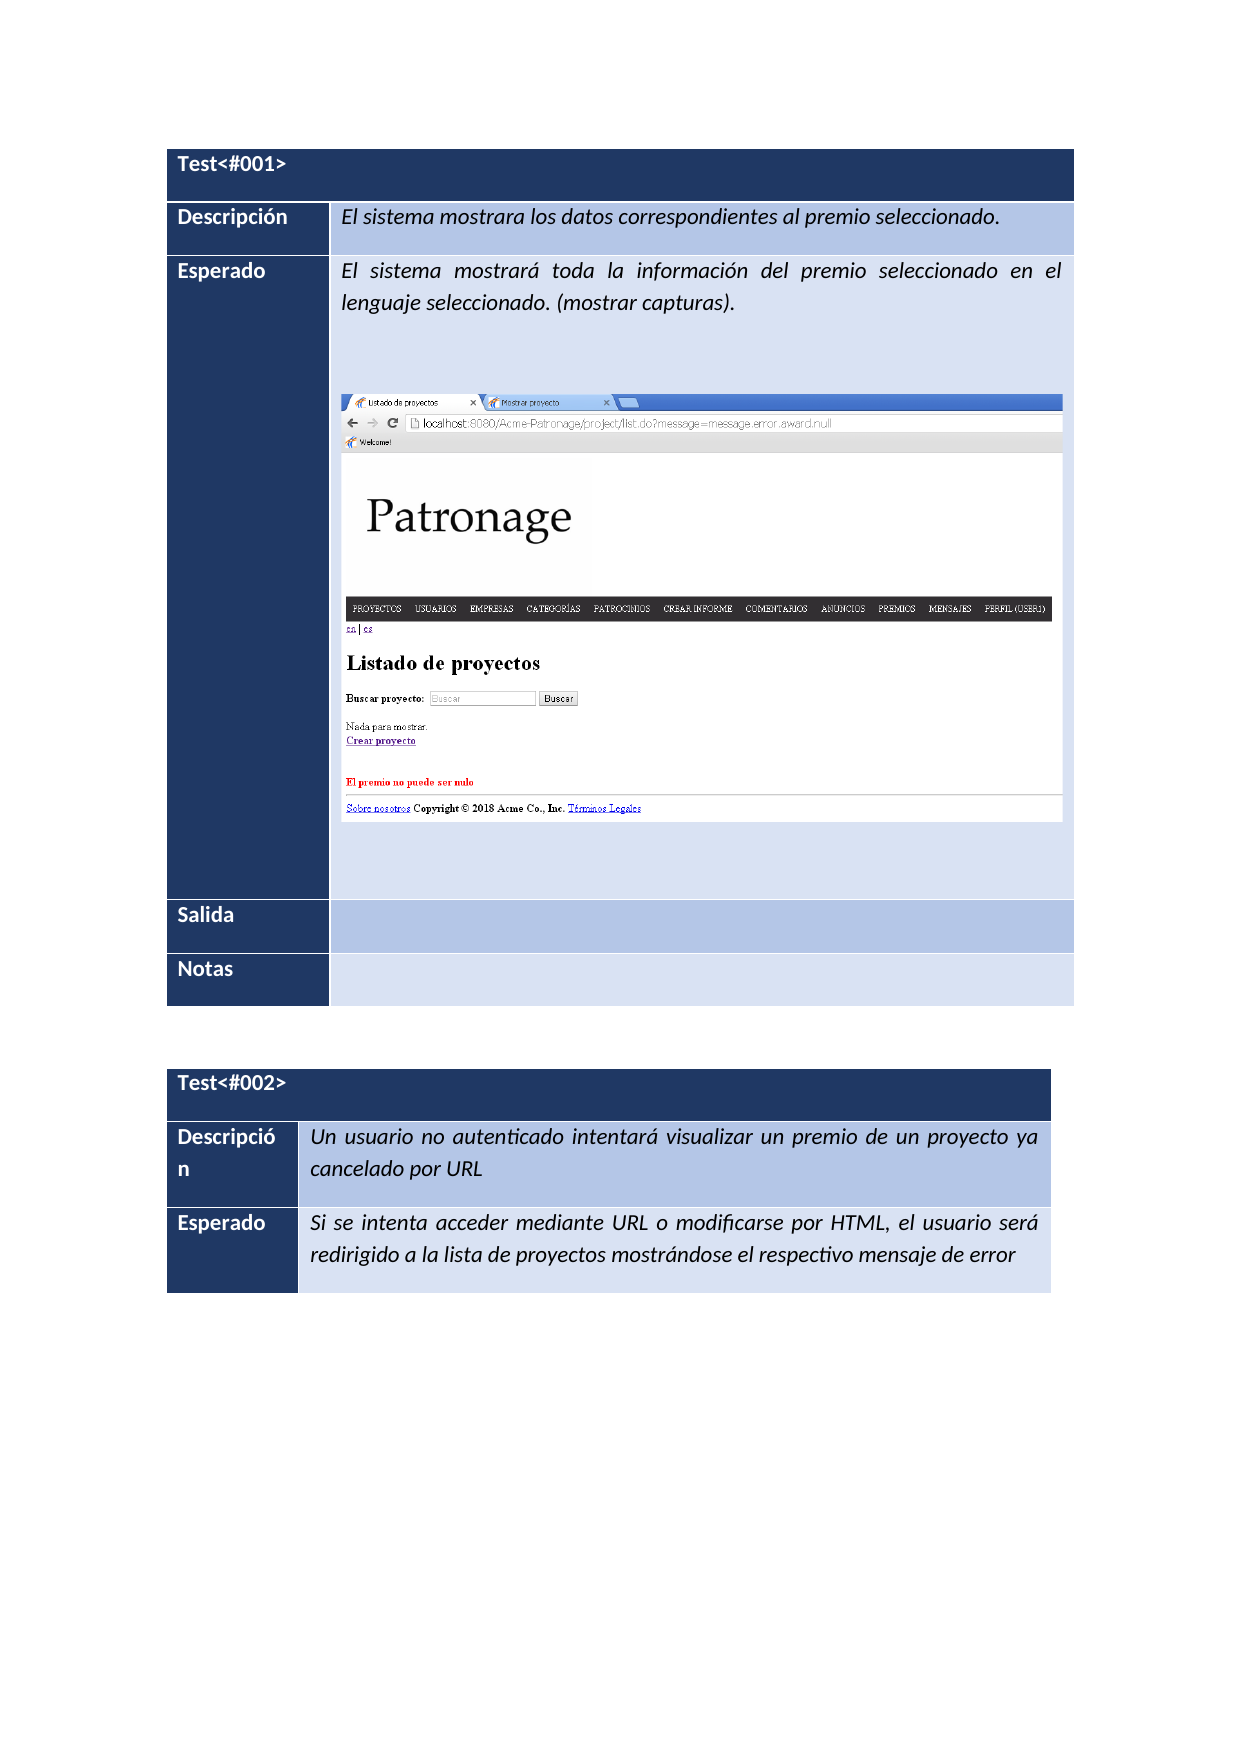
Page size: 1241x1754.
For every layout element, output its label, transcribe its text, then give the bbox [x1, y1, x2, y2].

table_cell Descripción [167, 203, 329, 255]
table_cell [299, 1208, 1051, 1293]
table_cell Salida [167, 900, 329, 953]
table_cell El sistema mostrara los datos correspondientes al premio seleccionado. [331, 203, 1074, 255]
table_cell [331, 954, 1074, 1006]
table_cell [331, 900, 1074, 953]
table_header Test<#002> [167, 1069, 1051, 1121]
table_cell Descripción [167, 1122, 298, 1207]
table_cell Esperado [167, 1208, 298, 1293]
table_cell Esperado [167, 256, 329, 899]
table_cell Notas [167, 954, 329, 1006]
picture [341, 394, 1063, 822]
table_header Test<#001> [167, 149, 1074, 201]
table_cell Un usuario no autenticado intentará visualizar un premio de un proyecto ya cancelado por URL [299, 1122, 1051, 1207]
table_cell El sistema mostrará toda la información del premio seleccionado en el lenguaje seleccionado. (mostrar capturas). [331, 256, 1074, 899]
